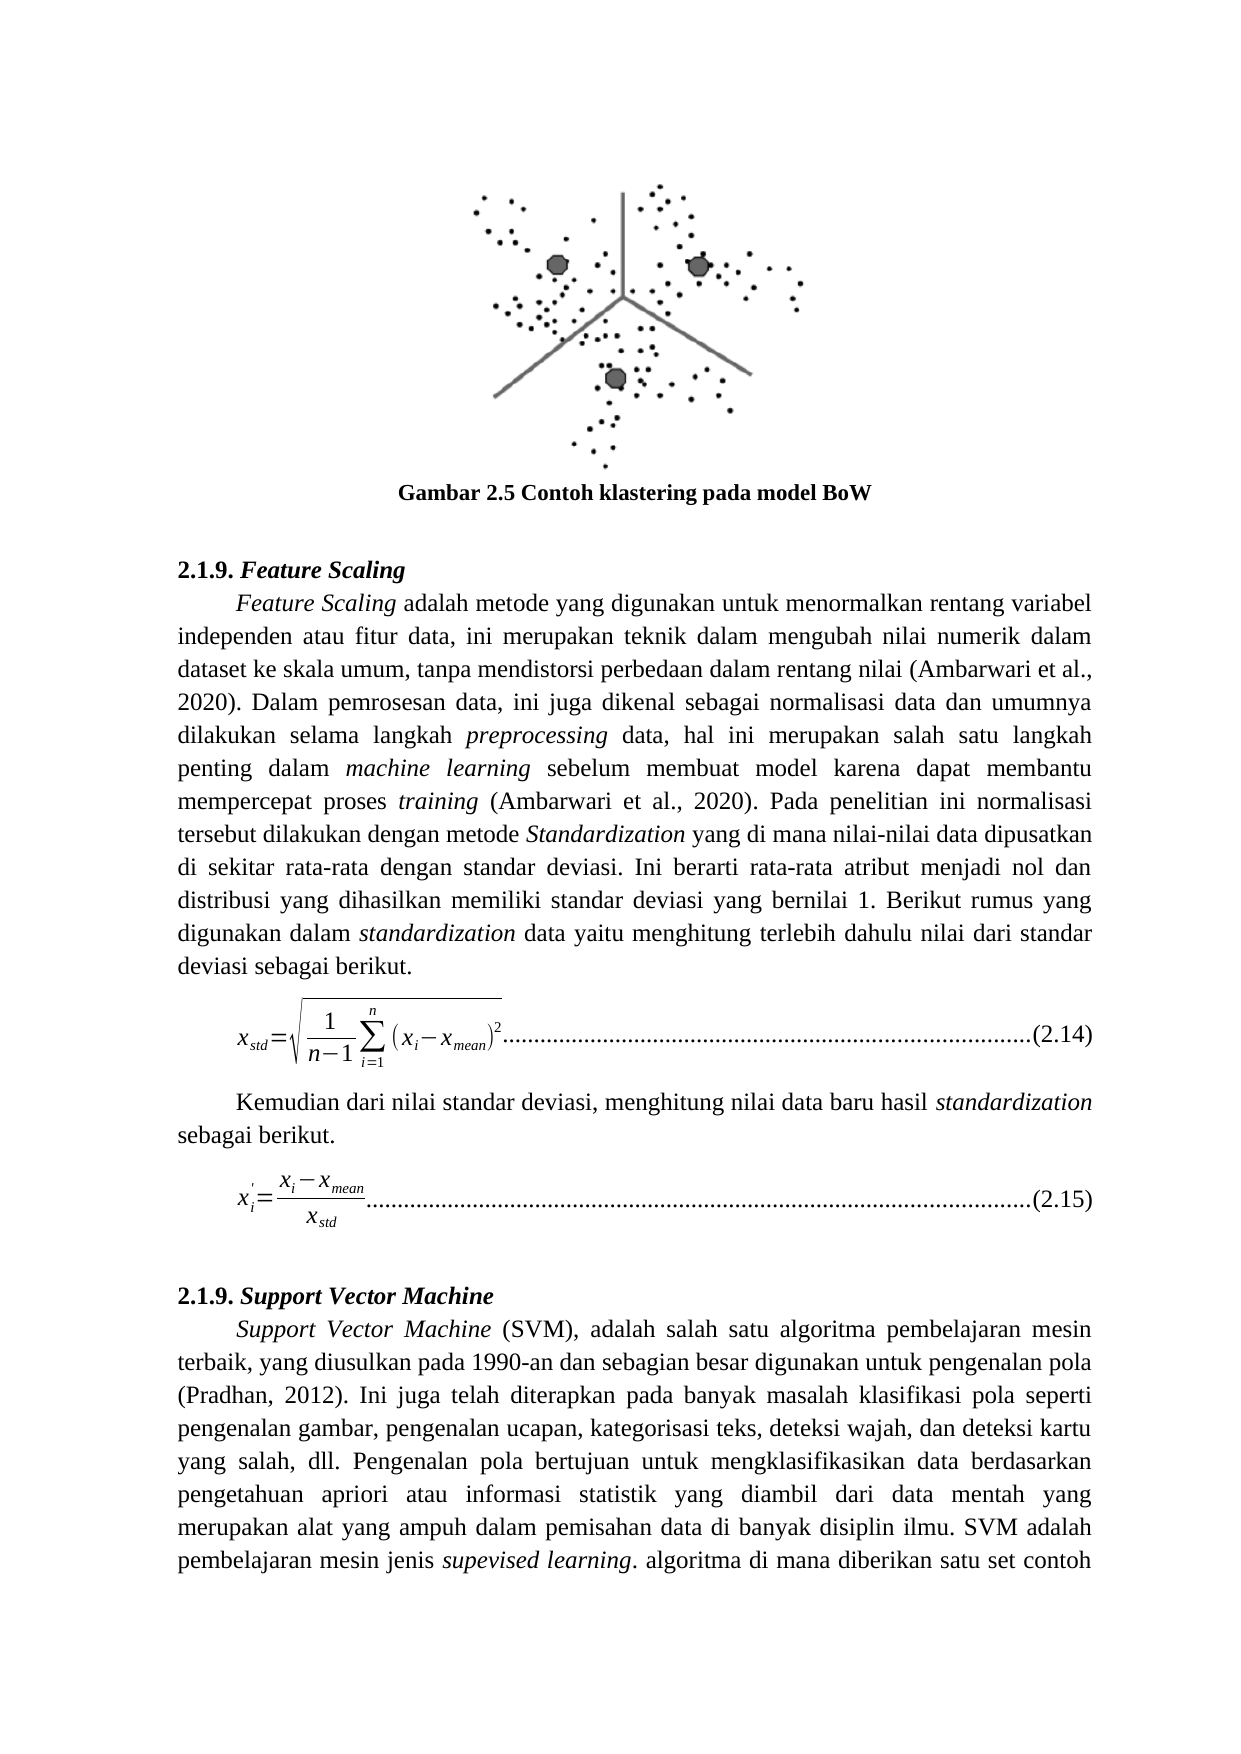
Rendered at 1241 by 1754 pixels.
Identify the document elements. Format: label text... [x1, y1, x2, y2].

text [177, 1314, 1092, 1574]
text 2.1.9. Support Vector Machine [177, 1281, 1092, 1310]
text 2.1.9. Feature Scaling [177, 555, 1092, 584]
text (2.15) [236, 1165, 1092, 1232]
text Feature Scaling adalah metode yang digunakan untuk menormalkan rentang variabel independen atau fitur data, ini merupakan teknik dalam mengubah nilai numerik dalam dataset ke skala umum, tanpa mendistorsi perbedaan dalam rentang nilai (Ambarwari et al., 2020). Dalam pemrosesan data, ini juga dikenal sebagai normalisasi data dan umumnya dilakukan selama langkah preprocessing data, hal ini merupakan salah satu langkah penting dalam machine learning sebelum membuat model karena dapat membantu mempercepat proses training (Ambarwari et al., 2020). Pada penelitian ini normalisasi tersebut dilakukan dengan metode Standardization yang di mana nilai-nilai data dipusatkan di sekitar rata-rata dengan standar deviasi. Ini berarti rata-rata atribut menjadi nol dan distribusi yang dihasilkan memiliki standar deviasi yang bernilai 1. Berikut rumus yang digunakan dalam standardization data yaitu menghitung terlebih dahulu nilai dari standar deviasi sebagai berikut. [177, 588, 1092, 980]
text (2.14) [236, 997, 1092, 1070]
text Kemudian dari nilai standar deviasi, menghitung nilai data baru hasil standardization sebagai berikut. [177, 1087, 1092, 1148]
picture [462, 177, 808, 476]
